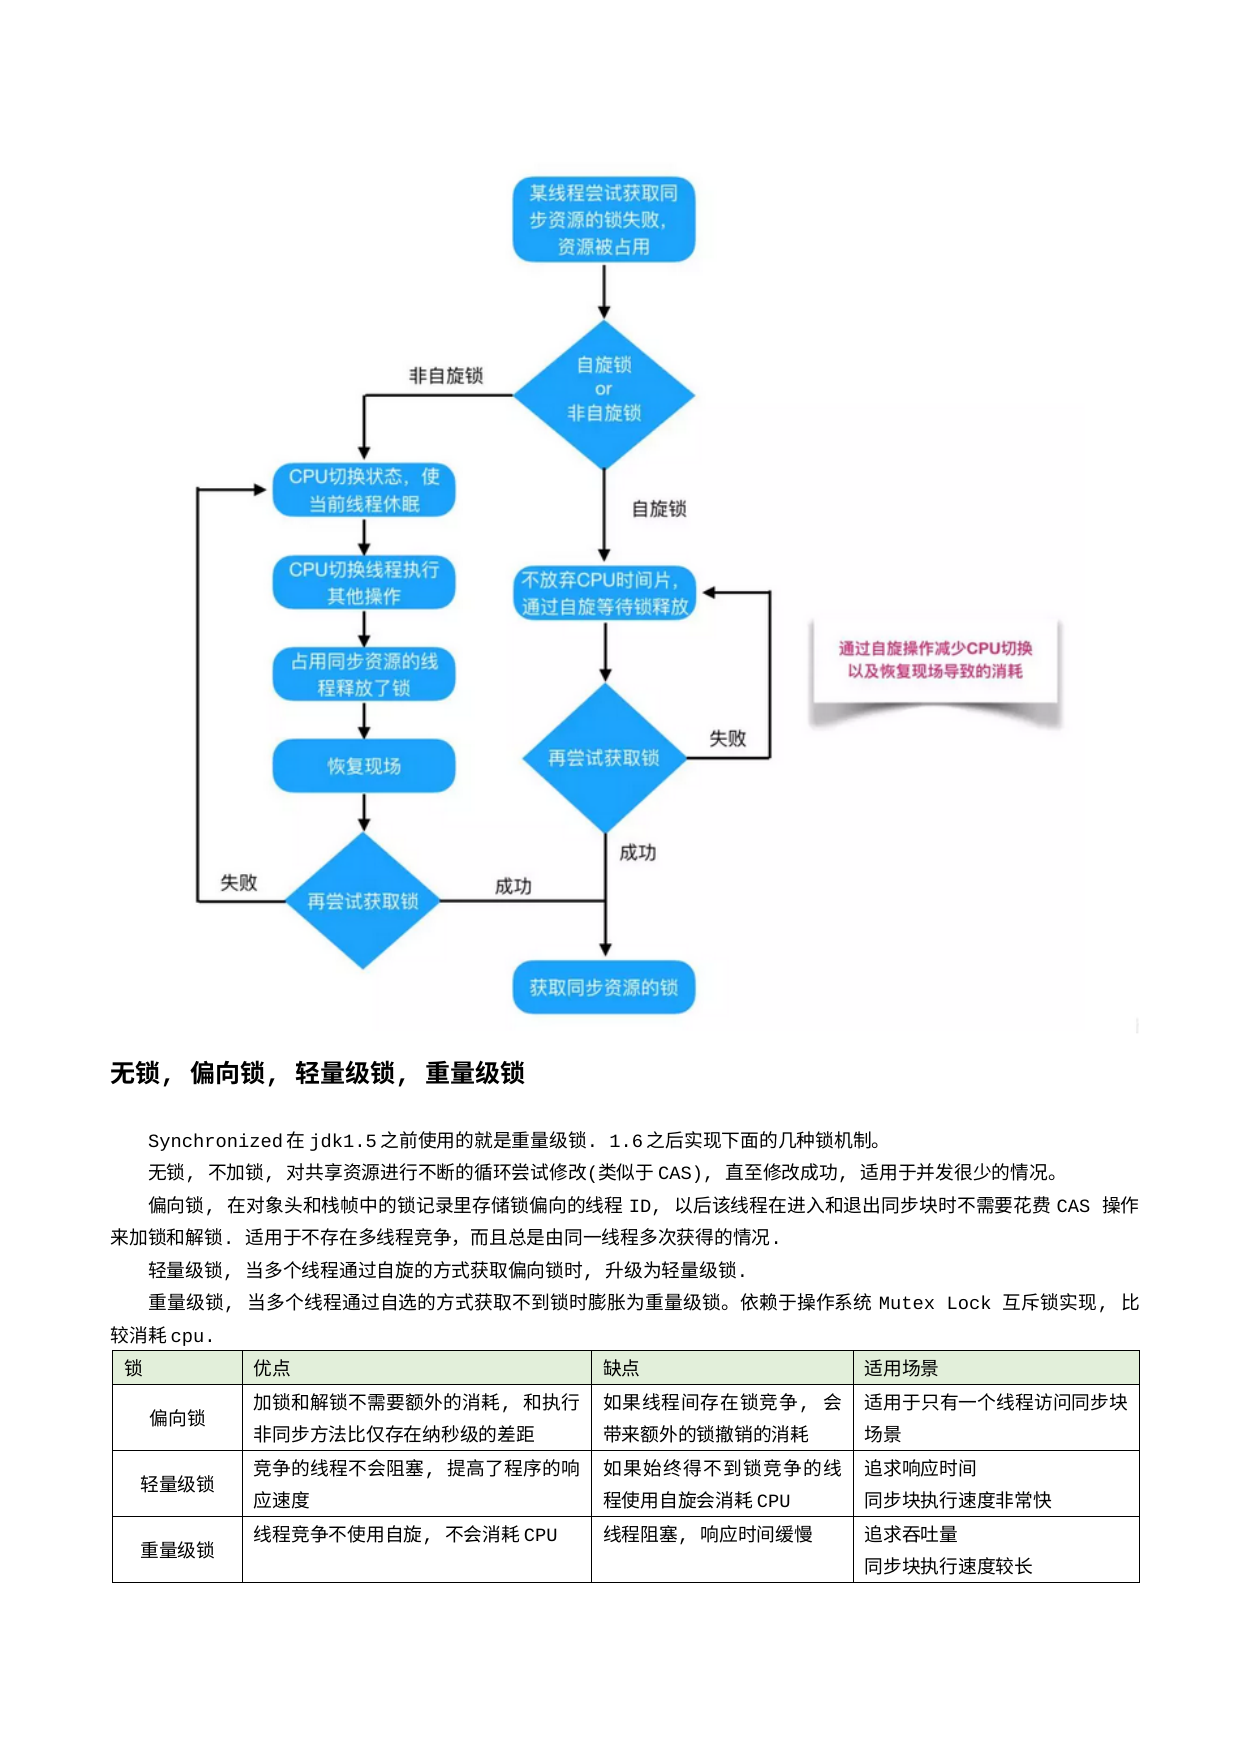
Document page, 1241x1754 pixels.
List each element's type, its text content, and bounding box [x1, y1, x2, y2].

table_header 优点 [243, 1351, 591, 1384]
table_cell 如果线程间存在锁竞争, 会带来额外的锁撤销的消耗 [592, 1385, 853, 1450]
table_cell 线程竞争不使用自旋, 不会消耗CPU [243, 1517, 591, 1582]
text 重量级锁, 当多个线程通过自选的方式获取不到锁时膨胀为重量级锁。依赖于操作系统 Mutex Lock 互斥锁实现, 比较消耗cpu. [110, 1285, 1139, 1350]
table_cell 适用于只有一个线程访问同步块场景 [854, 1385, 1139, 1450]
table_cell 偏向锁 [113, 1385, 242, 1450]
subtitle 无锁, 偏向锁, 轻量级锁, 重量级锁 [110, 1039, 1139, 1104]
picture [110, 162, 1139, 1036]
table_cell 追求响应时间 同步块执行速度非常快 [854, 1451, 1139, 1516]
table_header 缺点 [592, 1351, 853, 1384]
table_header 锁 [113, 1351, 242, 1384]
table_header 适用场景 [854, 1351, 1139, 1384]
table_cell 线程阻塞, 响应时间缓慢 [592, 1517, 853, 1582]
text Synchronized在jdk1.5之前使用的就是重量级锁. 1.6之后实现下面的几种锁机制。 [110, 1123, 1139, 1155]
table_cell 追求吞吐量 同步块执行速度较长 [854, 1517, 1139, 1582]
table_cell 如果始终得不到锁竞争的线程使用自旋会消耗CPU [592, 1451, 853, 1516]
text 无锁, 不加锁, 对共享资源进行不断的循环尝试修改(类似于CAS), 直至修改成功, 适用于并发很少的情况。 [110, 1155, 1139, 1188]
table_cell 加锁和解锁不需要额外的消耗, 和执行非同步方法比仅存在纳秒级的差距 [243, 1385, 591, 1450]
table_cell 竞争的线程不会阻塞, 提高了程序的响应速度 [243, 1451, 591, 1516]
text 偏向锁, 在对象头和栈帧中的锁记录里存储锁偏向的线程 ID, 以后该线程在进入和退出同步块时不需要花费 CAS 操作来加锁和解锁. 适用于不存在多线程竞争，而且总是由同一线程多次获得的情况. [110, 1188, 1139, 1253]
table_cell 重量级锁 [113, 1517, 242, 1582]
table_cell 轻量级锁 [113, 1451, 242, 1516]
text 轻量级锁, 当多个线程通过自旋的方式获取偏向锁时, 升级为轻量级锁. [110, 1253, 1139, 1285]
